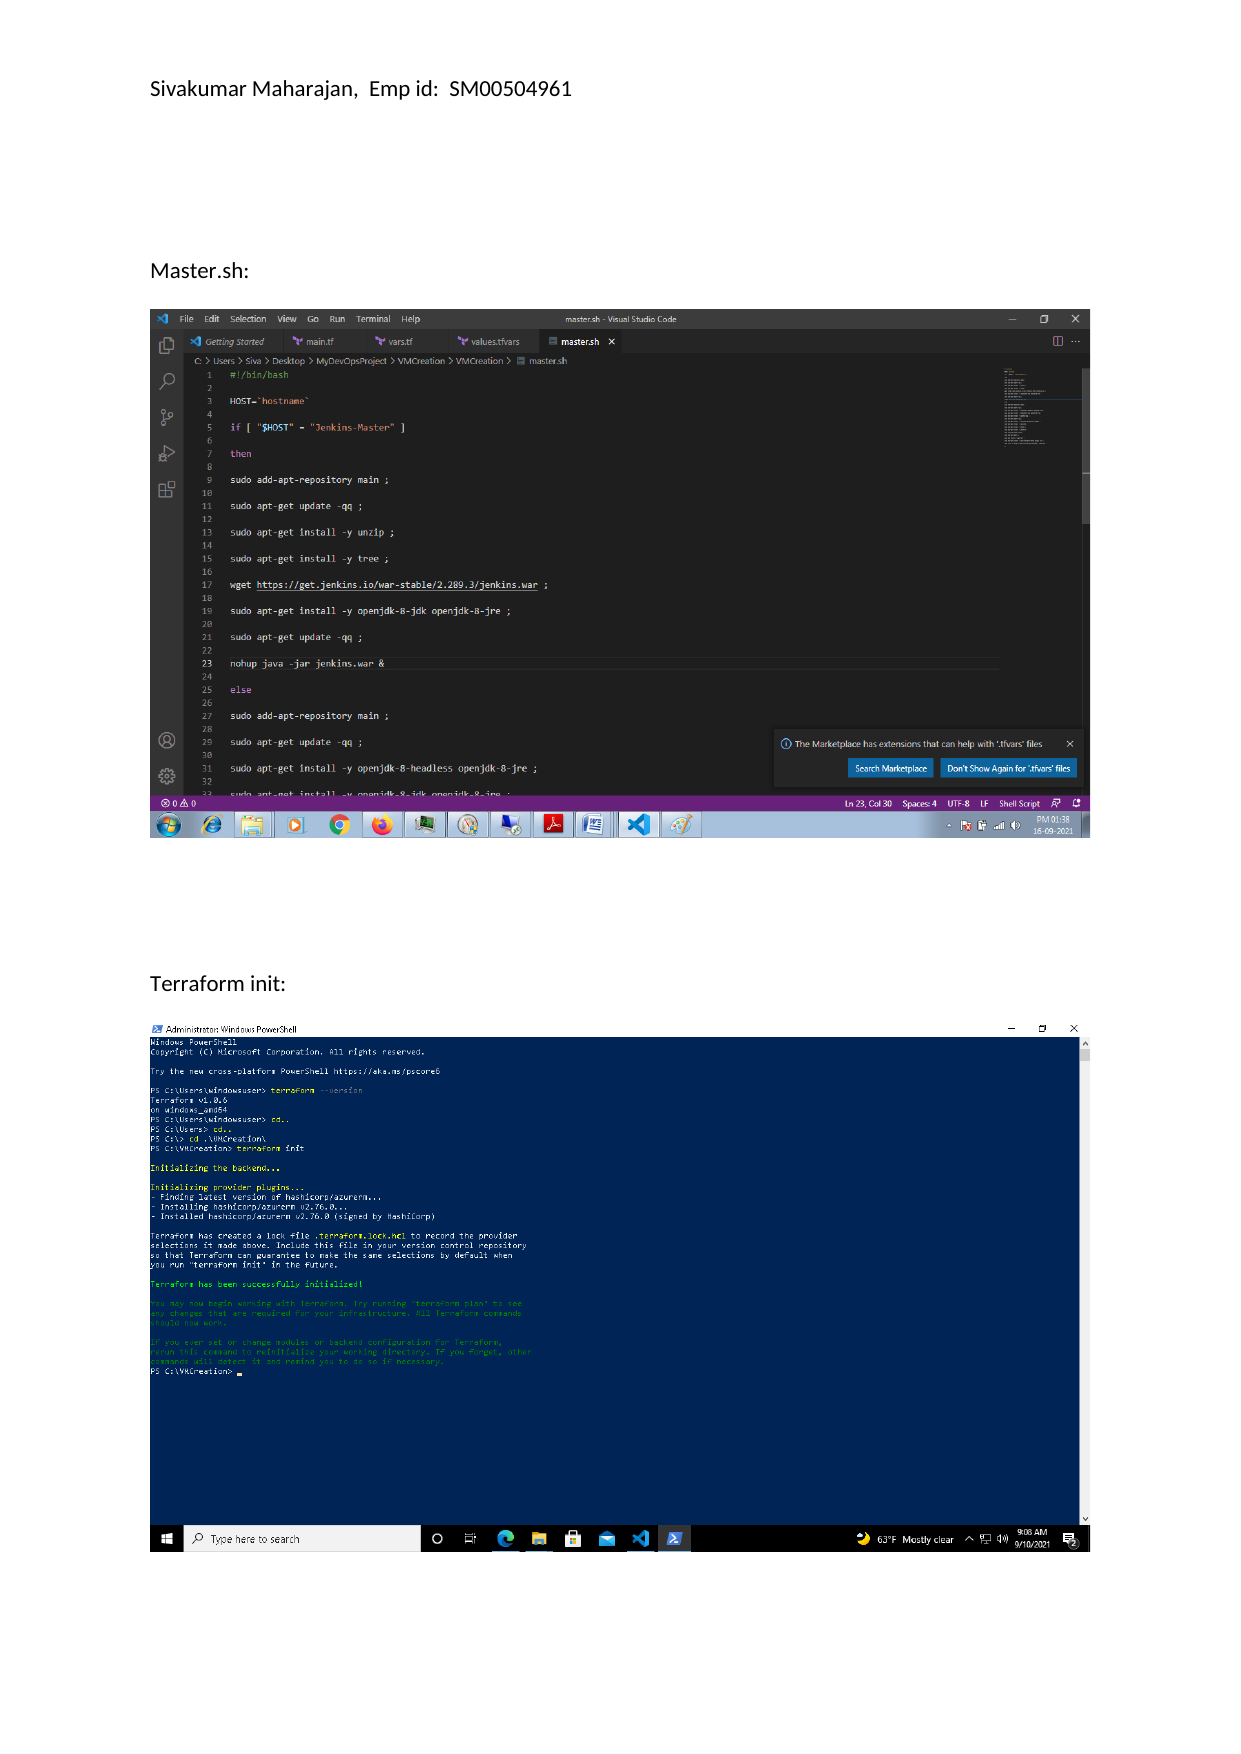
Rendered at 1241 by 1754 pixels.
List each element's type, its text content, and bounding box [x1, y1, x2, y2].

text Master.sh: [150, 256, 1090, 284]
picture [150, 309, 1091, 838]
picture [150, 1021, 1091, 1552]
text Terraform init: [150, 969, 1090, 997]
